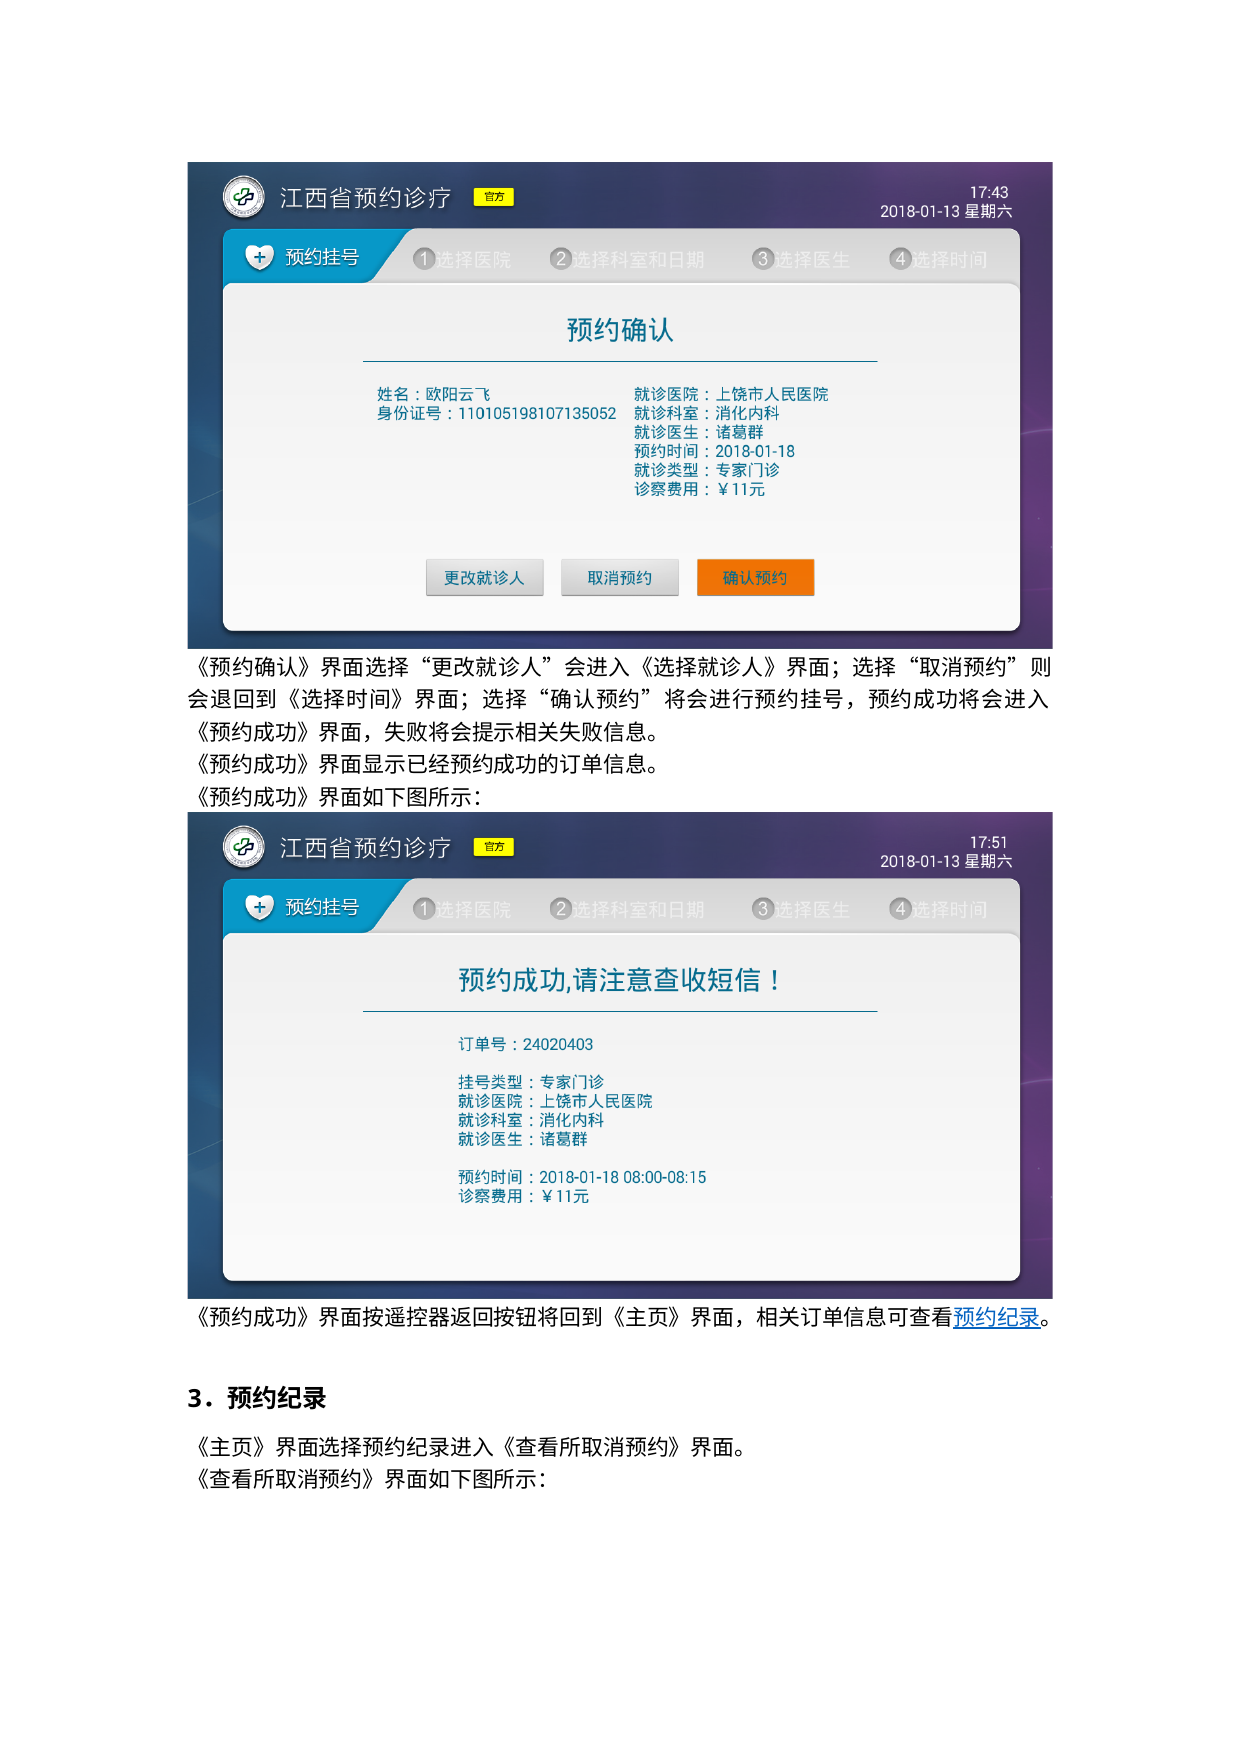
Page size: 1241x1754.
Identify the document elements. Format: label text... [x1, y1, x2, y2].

text 《预约成功》界面显示已经预约成功的订单信息。 [187, 747, 1053, 779]
picture [187, 162, 1053, 649]
text 《预约成功》界面如下图所示： [187, 779, 1053, 812]
text 《预约确认》界面选择“更改就诊人”会进入《选择就诊人》界面；选择“取消预约”则会退回到《选择时间》界面；选择“确认预约”将会进行预约挂号，预约成功将会进入《预约成功》界面，失败将会提示相关失败信息。 [187, 649, 1053, 747]
text 《预约成功》界面按遥控器返回按钮将回到《主页》界面，相关订单信息可查看预约纪录。 [187, 1299, 1053, 1332]
text 《查看所取消预约》界面如下图所示： [187, 1462, 1053, 1494]
text 《主页》界面选择预约纪录进入《查看所取消预约》界面。 [187, 1429, 1053, 1462]
picture [187, 812, 1053, 1299]
subtitle 3．预约纪录 [187, 1364, 1053, 1429]
